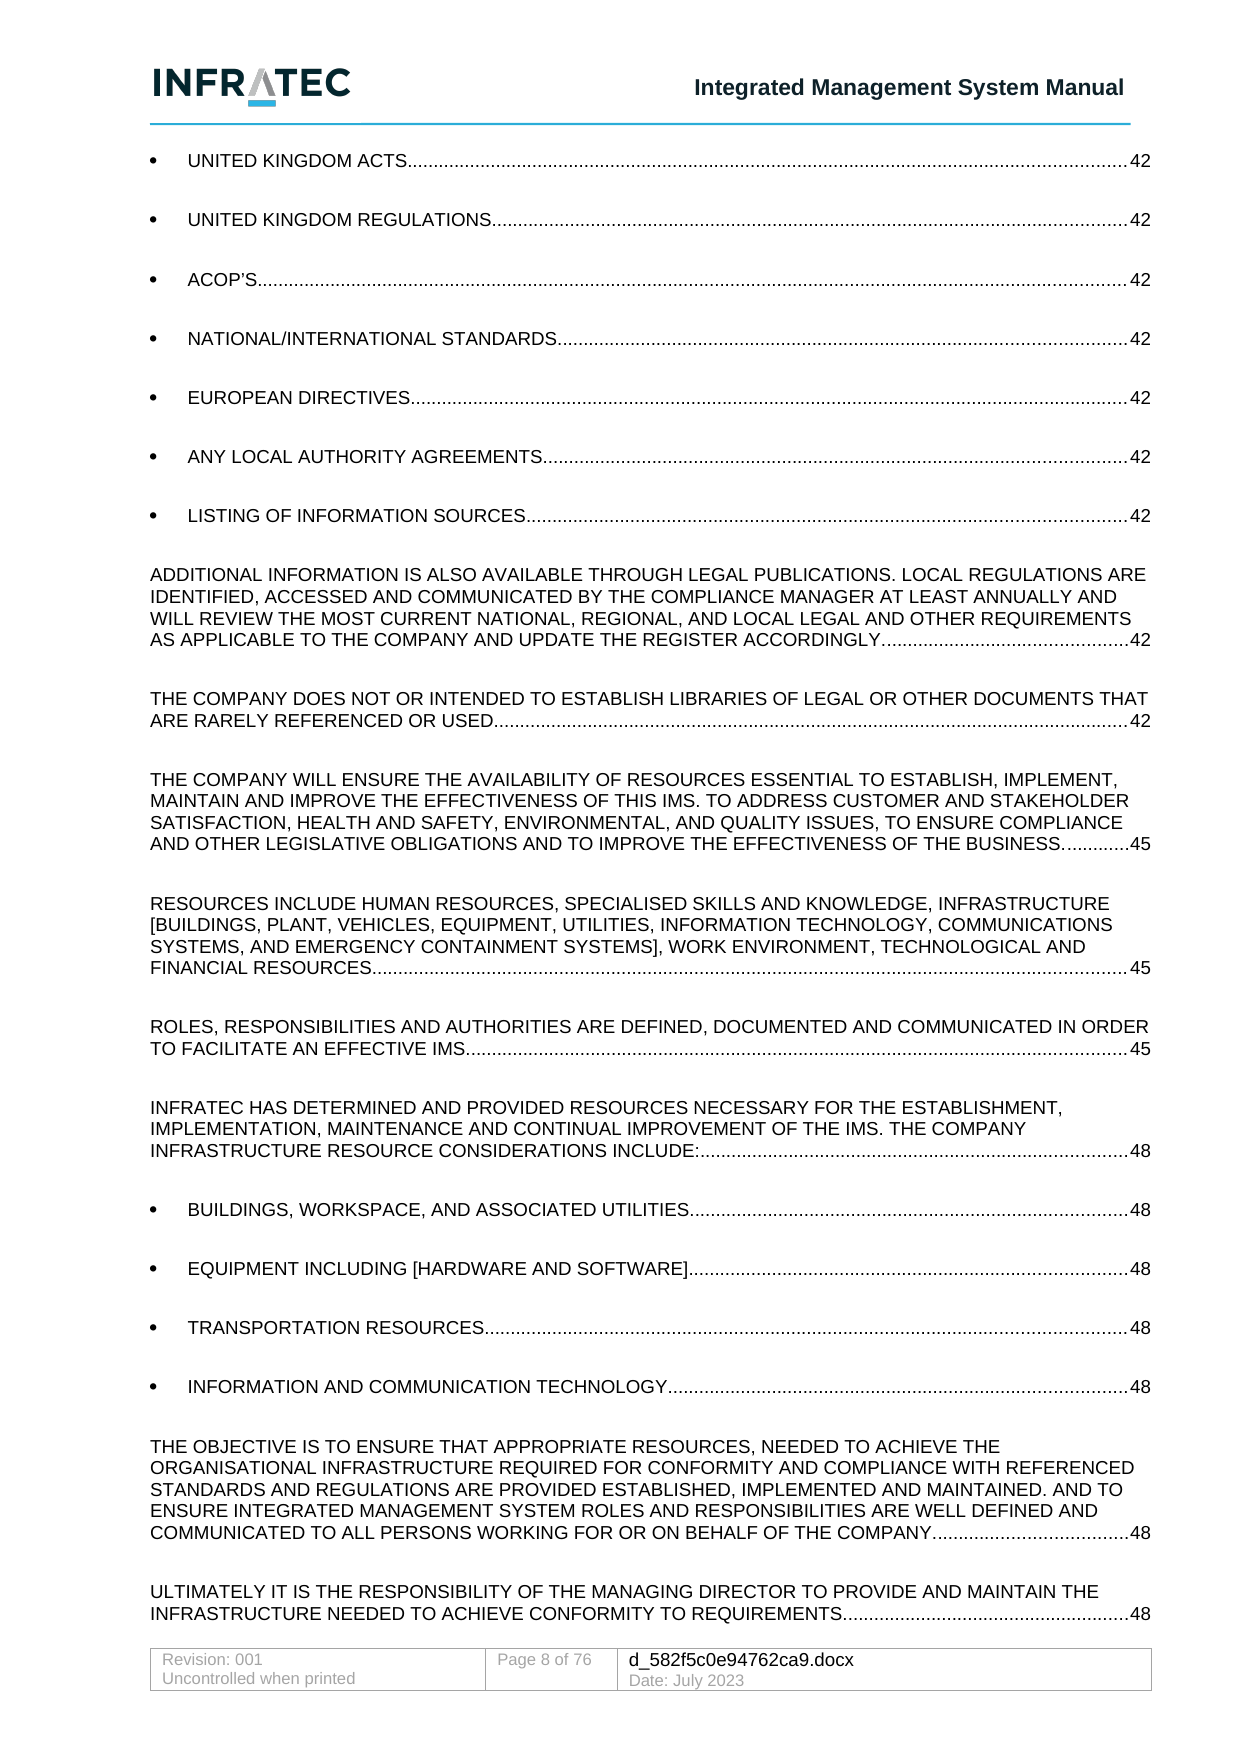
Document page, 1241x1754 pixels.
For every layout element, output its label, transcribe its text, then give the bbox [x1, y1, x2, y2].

text INFRATEC has determined and provided resources necessary for the establishment, implementation, maintenance and continual improvement of the IMS. The Company infrastructure resource considerations include: 48 [150, 1097, 1152, 1161]
text  United Kingdom Acts 42 [150, 150, 1152, 172]
text The Company does not or intended to establish libraries of legal or other documents that are rarely referenced or used. 42 [150, 688, 1152, 731]
text The Company will ensure the availability of resources essential to establish, implement, maintain and improve the effectiveness of this IMS. To address customer and stakeholder satisfaction, Health and Safety, Environmental, and Quality issues, to ensure compliance and other legislative obligations and to improve the effectiveness of the business. 45 [150, 768, 1152, 855]
text Resources include human resources, specialised skills and knowledge, infrastructure [buildings, plant, vehicles, equipment, utilities, information technology, communications systems, and emergency containment systems], work environment, technological and financial resources. 45 [150, 892, 1152, 978]
text  United Kingdom Regulations. 42 [150, 209, 1152, 231]
text  Information and communication technology. 48 [150, 1376, 1152, 1398]
text  Equipment including [hardware and software] 48 [150, 1258, 1152, 1280]
text Ultimately it is the responsibility of the Managing Director to provide and maintain the infrastructure needed to achieve conformity to requirements. 48 [150, 1581, 1152, 1624]
text  Listing of information sources 42 [150, 505, 1152, 527]
text  Transportation resources. 48 [150, 1317, 1152, 1339]
text  Buildings, workspace, and associated utilities. 48 [150, 1199, 1152, 1221]
text Roles, responsibilities and authorities are defined, documented and communicated in order to facilitate an effective IMS. 45 [150, 1016, 1152, 1059]
text  ACOP’s 42 [150, 268, 1152, 290]
text  Any Local authority agreements. 42 [150, 446, 1152, 467]
text  European Directives. 42 [150, 387, 1152, 408]
text Additional information is also available through legal publications. Local regulations are identified, accessed and communicated by the Compliance Manager at least annually and will review the most current national, regional, and local legal and other requirements as applicable to the company and update the register accordingly. 42 [150, 564, 1152, 650]
text The objective is to ensure that appropriate resources, needed to achieve the organisational infrastructure required for conformity and compliance with referenced standards and regulations are provided established, implemented and maintained. And to ensure Integrated Management System roles and responsibilities are well defined and communicated to all persons working for or on behalf of the company. 48 [150, 1436, 1152, 1543]
text  National/International Standards. 42 [150, 327, 1152, 349]
